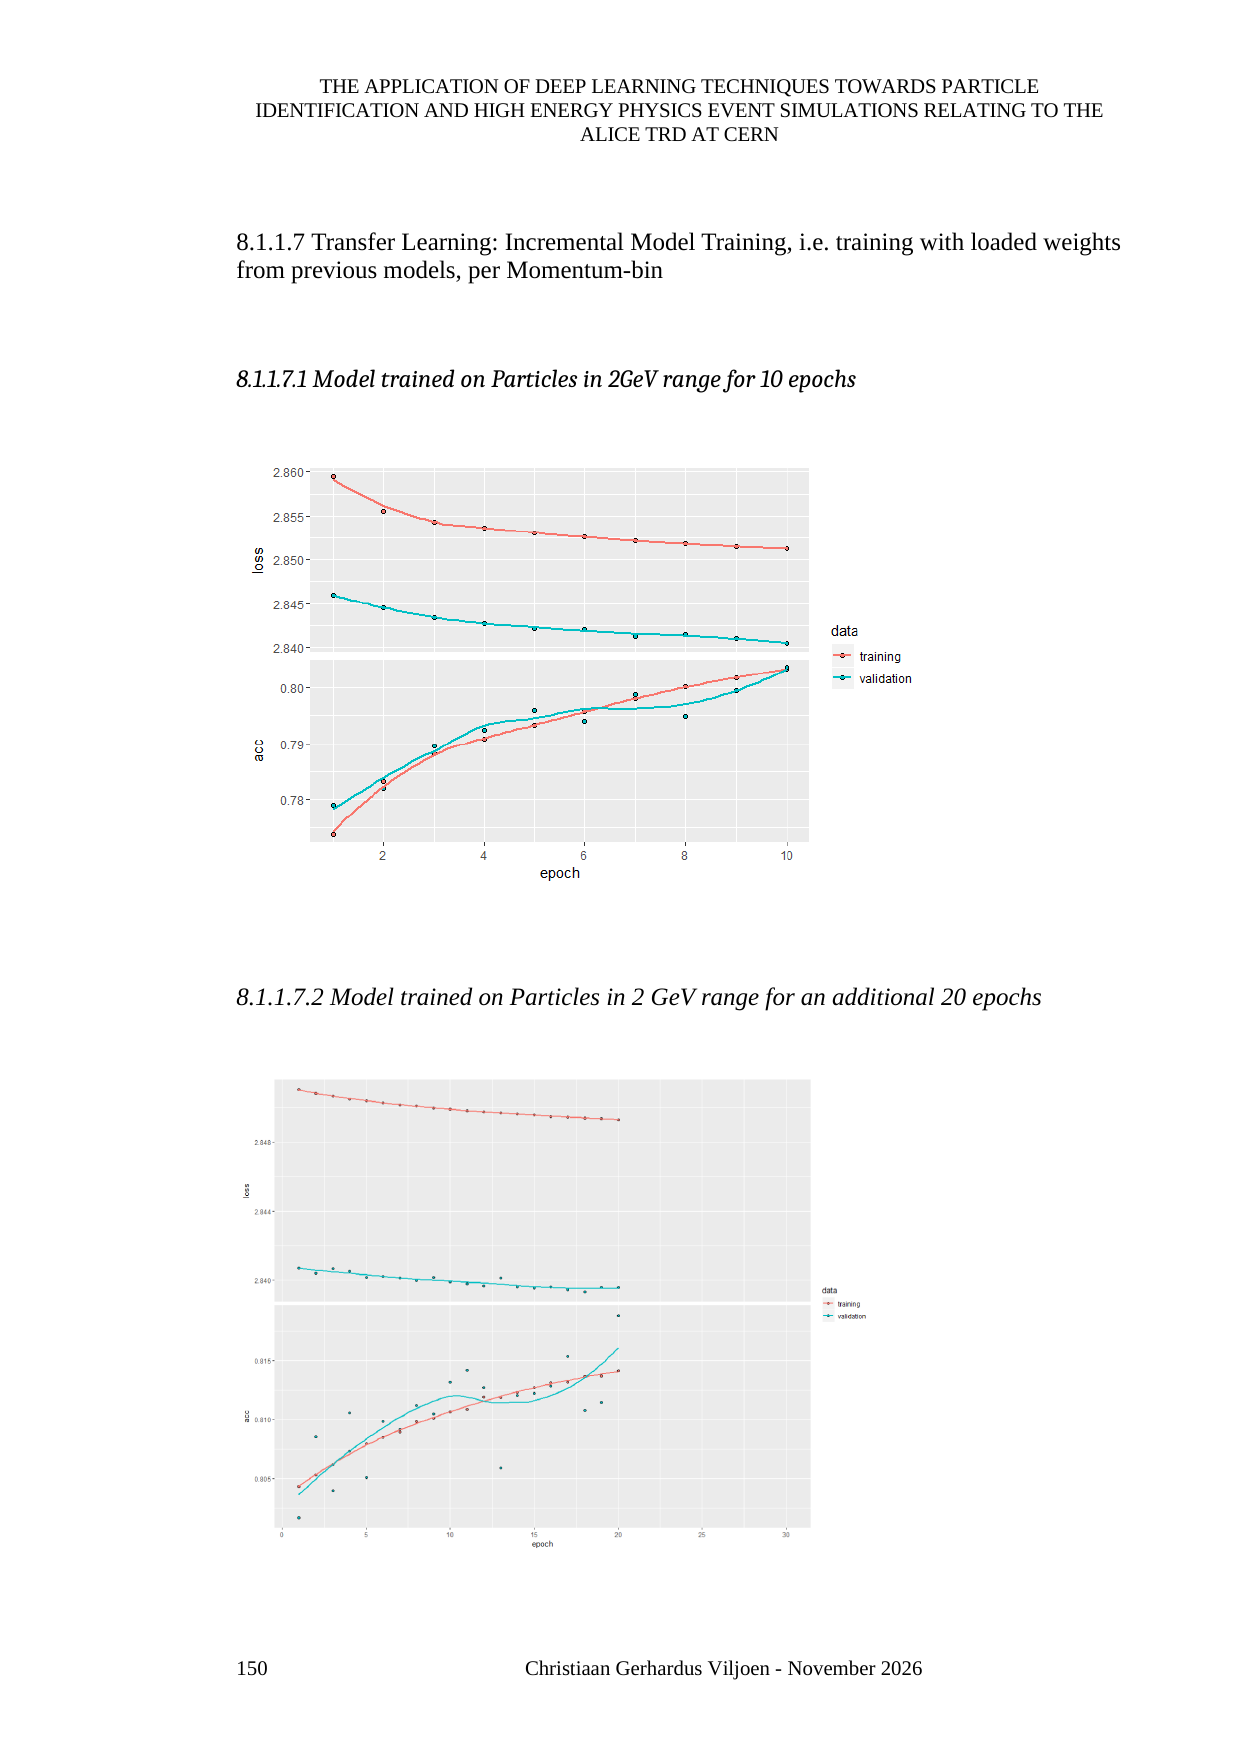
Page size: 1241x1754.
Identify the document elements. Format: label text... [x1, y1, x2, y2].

subtitle Model trained on Particles in 2 GeV range for an additional 20 epochs [236, 982, 1122, 1011]
subtitle Transfer Learning: Incremental Model Training, i.e. training with loaded weights from previous models, per Momentum-bin [236, 227, 1122, 284]
subtitle Model trained on Particles in 2GeV range for 10 epochs [236, 365, 1122, 393]
picture [236, 461, 926, 887]
picture [236, 1078, 872, 1549]
